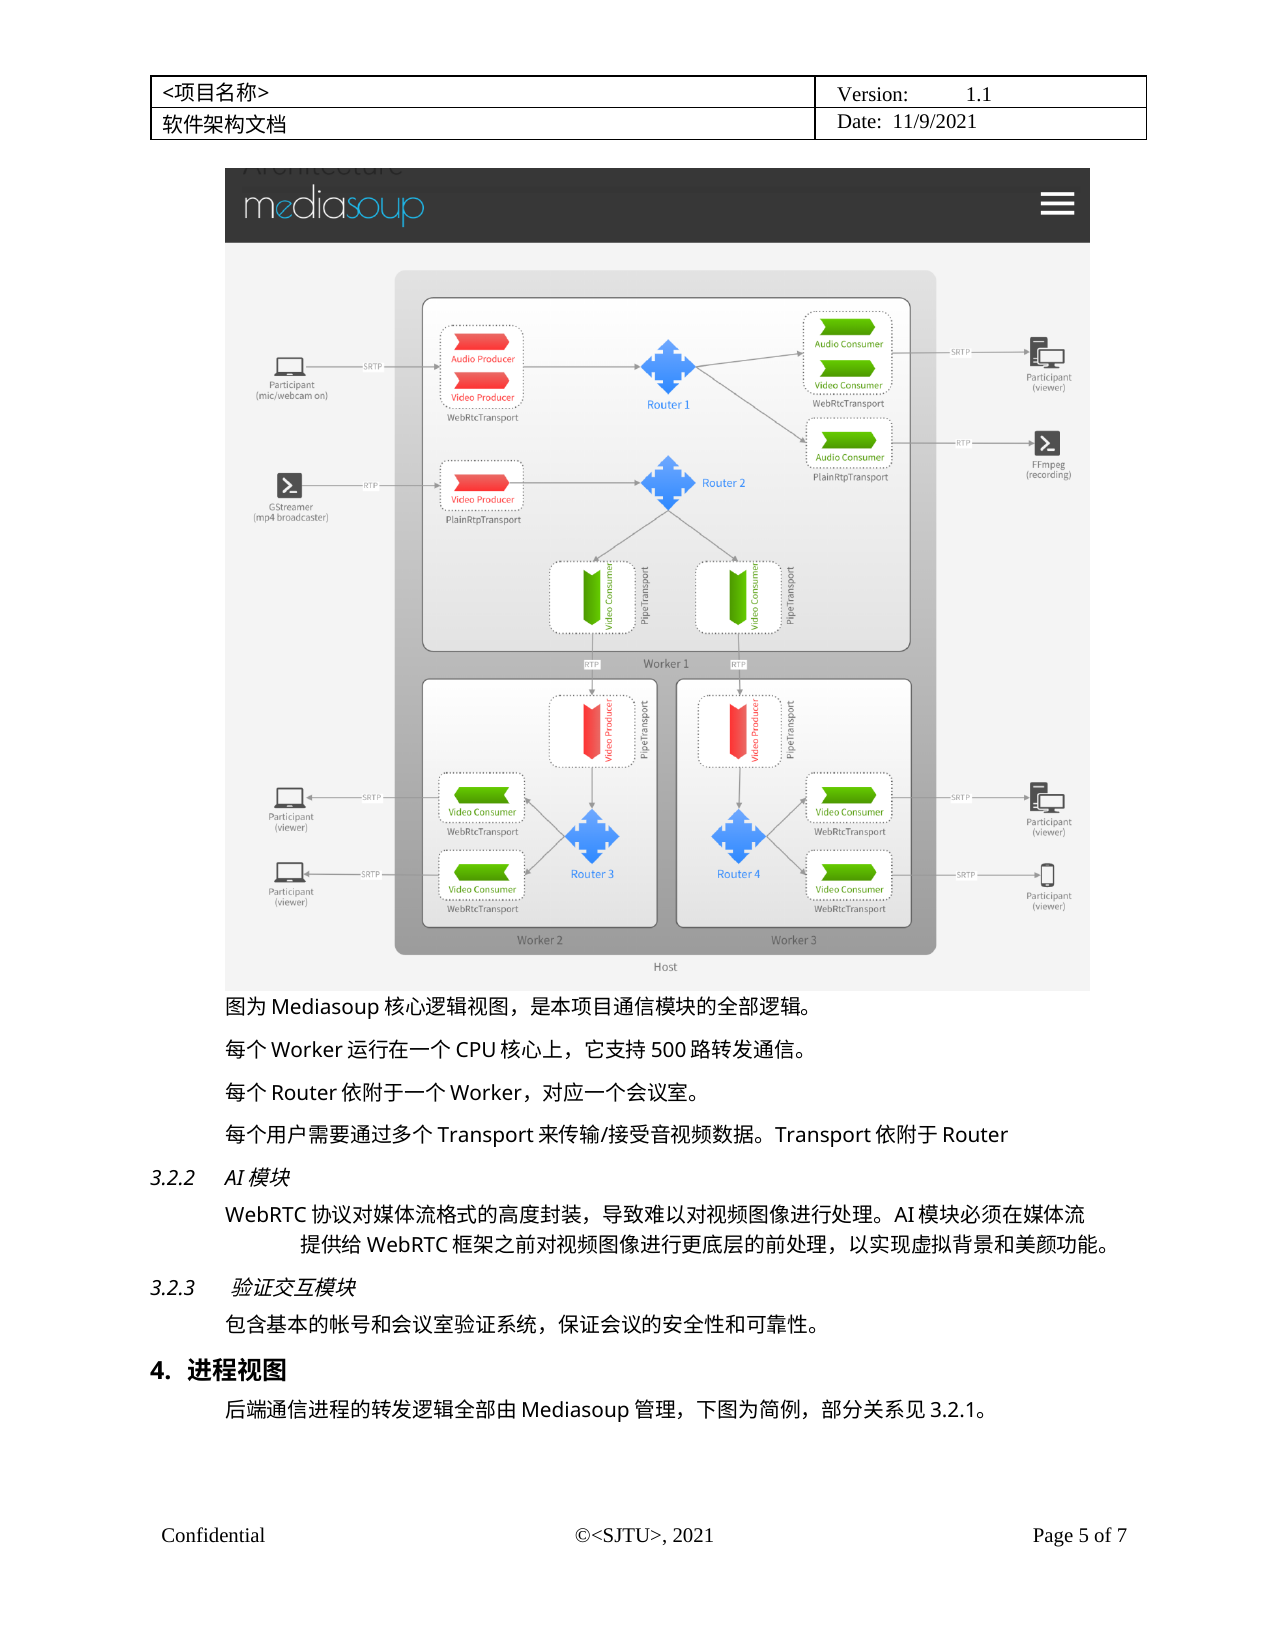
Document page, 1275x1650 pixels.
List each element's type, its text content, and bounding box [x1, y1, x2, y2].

picture [225, 168, 1090, 991]
text WebRTC协议对媒体流格式的高度封装，导致难以对视频图像进行处理。AI模块必须在媒体流 提供给WebRTC框架之前对视频图像进行更底层的前处理，以实现虚拟背景和美颜功能。 [150, 1198, 1125, 1259]
text 每个用户需要通过多个Transport来传输/接受音视频数据。Transport依附于Router [225, 1119, 1125, 1149]
subtitle AI模块 [150, 1162, 1125, 1192]
text 每个Worker运行在一个CPU核心上，它支持500路转发通信。 [225, 1033, 1125, 1063]
text 每个Router依附于一个Worker，对应一个会议室。 [225, 1076, 1125, 1106]
subtitle 进程视图 [150, 1351, 1125, 1387]
subtitle 验证交互模块 [150, 1271, 1125, 1302]
text 后端通信进程的转发逻辑全部由Mediasoup管理，下图为简例，部分关系见3.2.1。 [225, 1393, 1125, 1423]
text 包含基本的帐号和会议室验证系统，保证会议的安全性和可靠性。 [150, 1308, 1125, 1338]
text 图为Mediasoup核心逻辑视图，是本项目通信模块的全部逻辑。 [225, 990, 1125, 1021]
